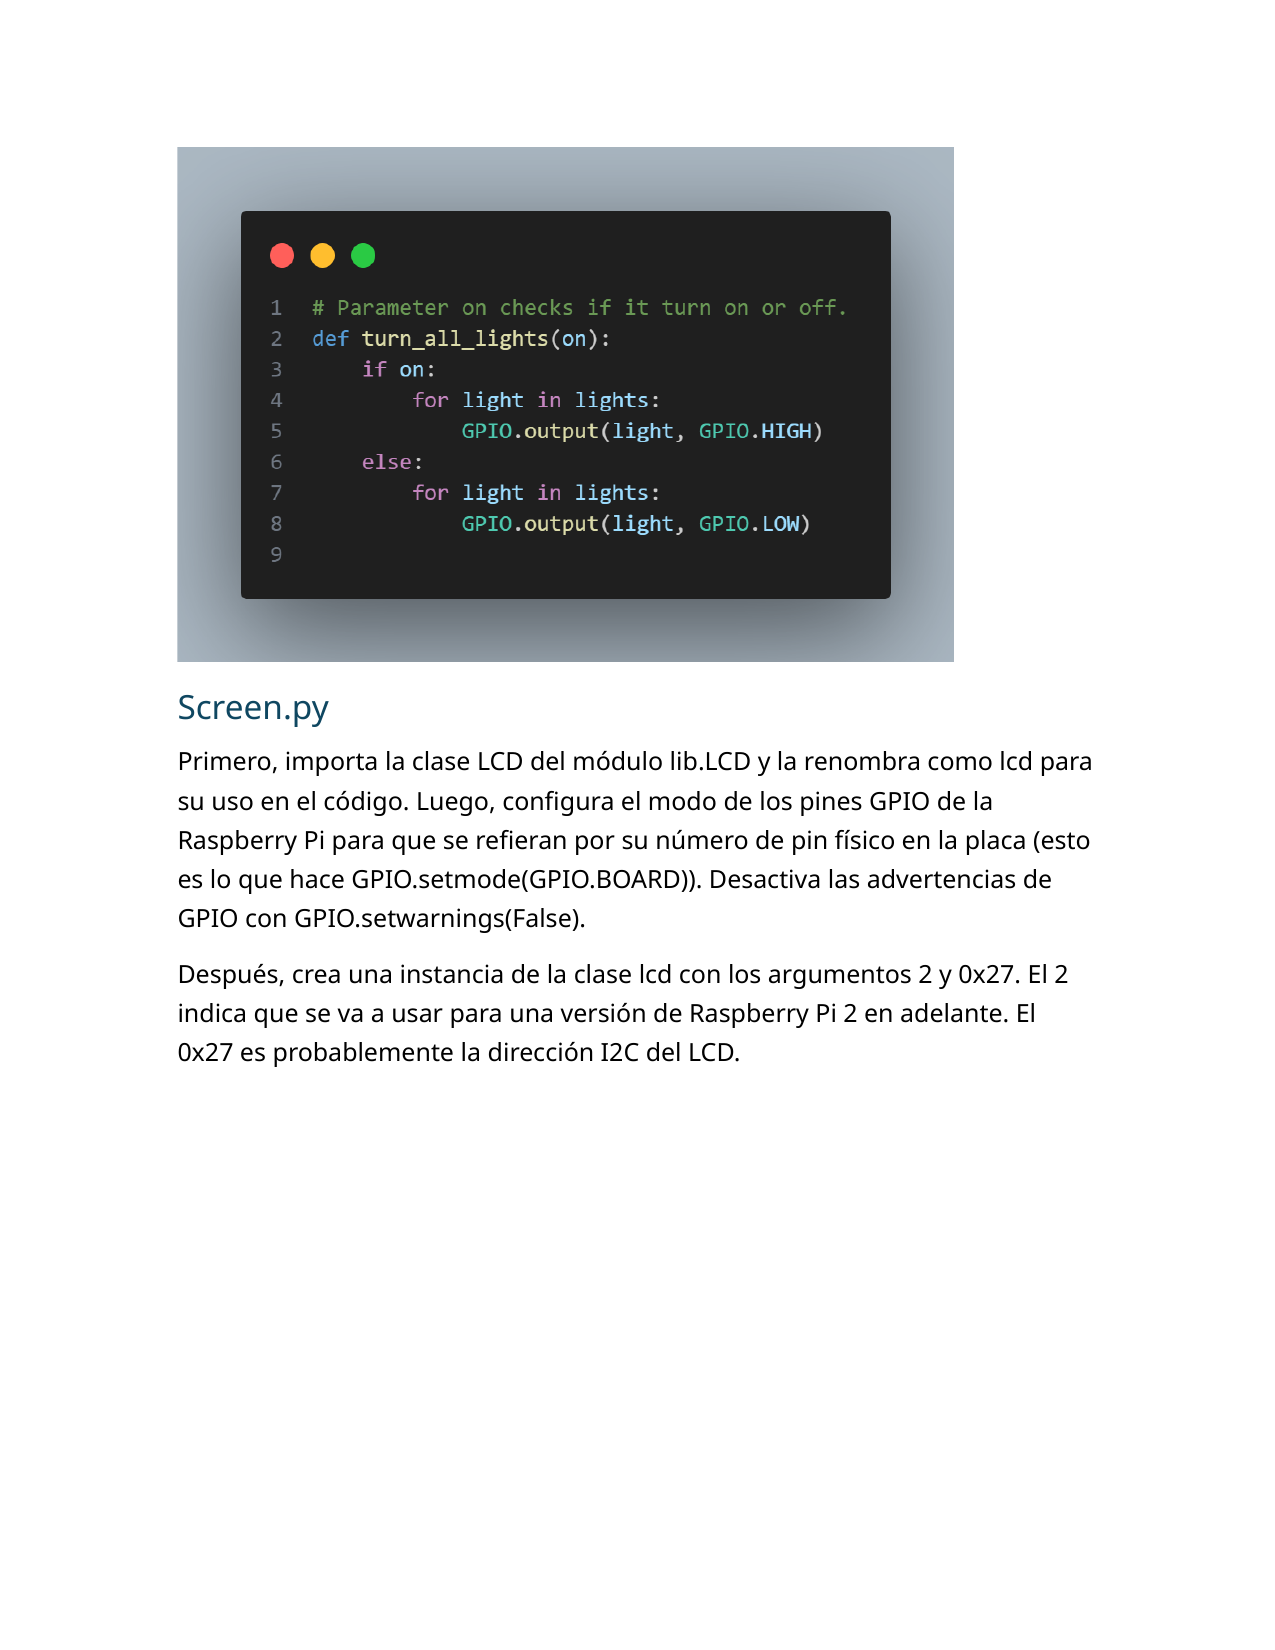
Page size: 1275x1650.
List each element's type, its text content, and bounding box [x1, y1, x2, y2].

picture [177, 147, 954, 662]
subtitle Screen.py [177, 683, 1098, 729]
text Después, crea una instancia de la clase lcd con los argumentos 2 y 0x27. El 2 indica que se va a usar para una versión de Raspberry Pi 2 en adelante. El 0x27 es probablemente la dirección I2C del LCD. [177, 956, 1098, 1069]
text Primero, importa la clase LCD del módulo lib.LCD y la renombra como lcd para su uso en el código. Luego, configura el modo de los pines GPIO de la Raspberry Pi para que se refieran por su número de pin físico en la placa (esto es lo que hace GPIO.setmode(GPIO.BOARD)). Desactiva las advertencias de GPIO con GPIO.setwarnings(False). [177, 744, 1098, 935]
